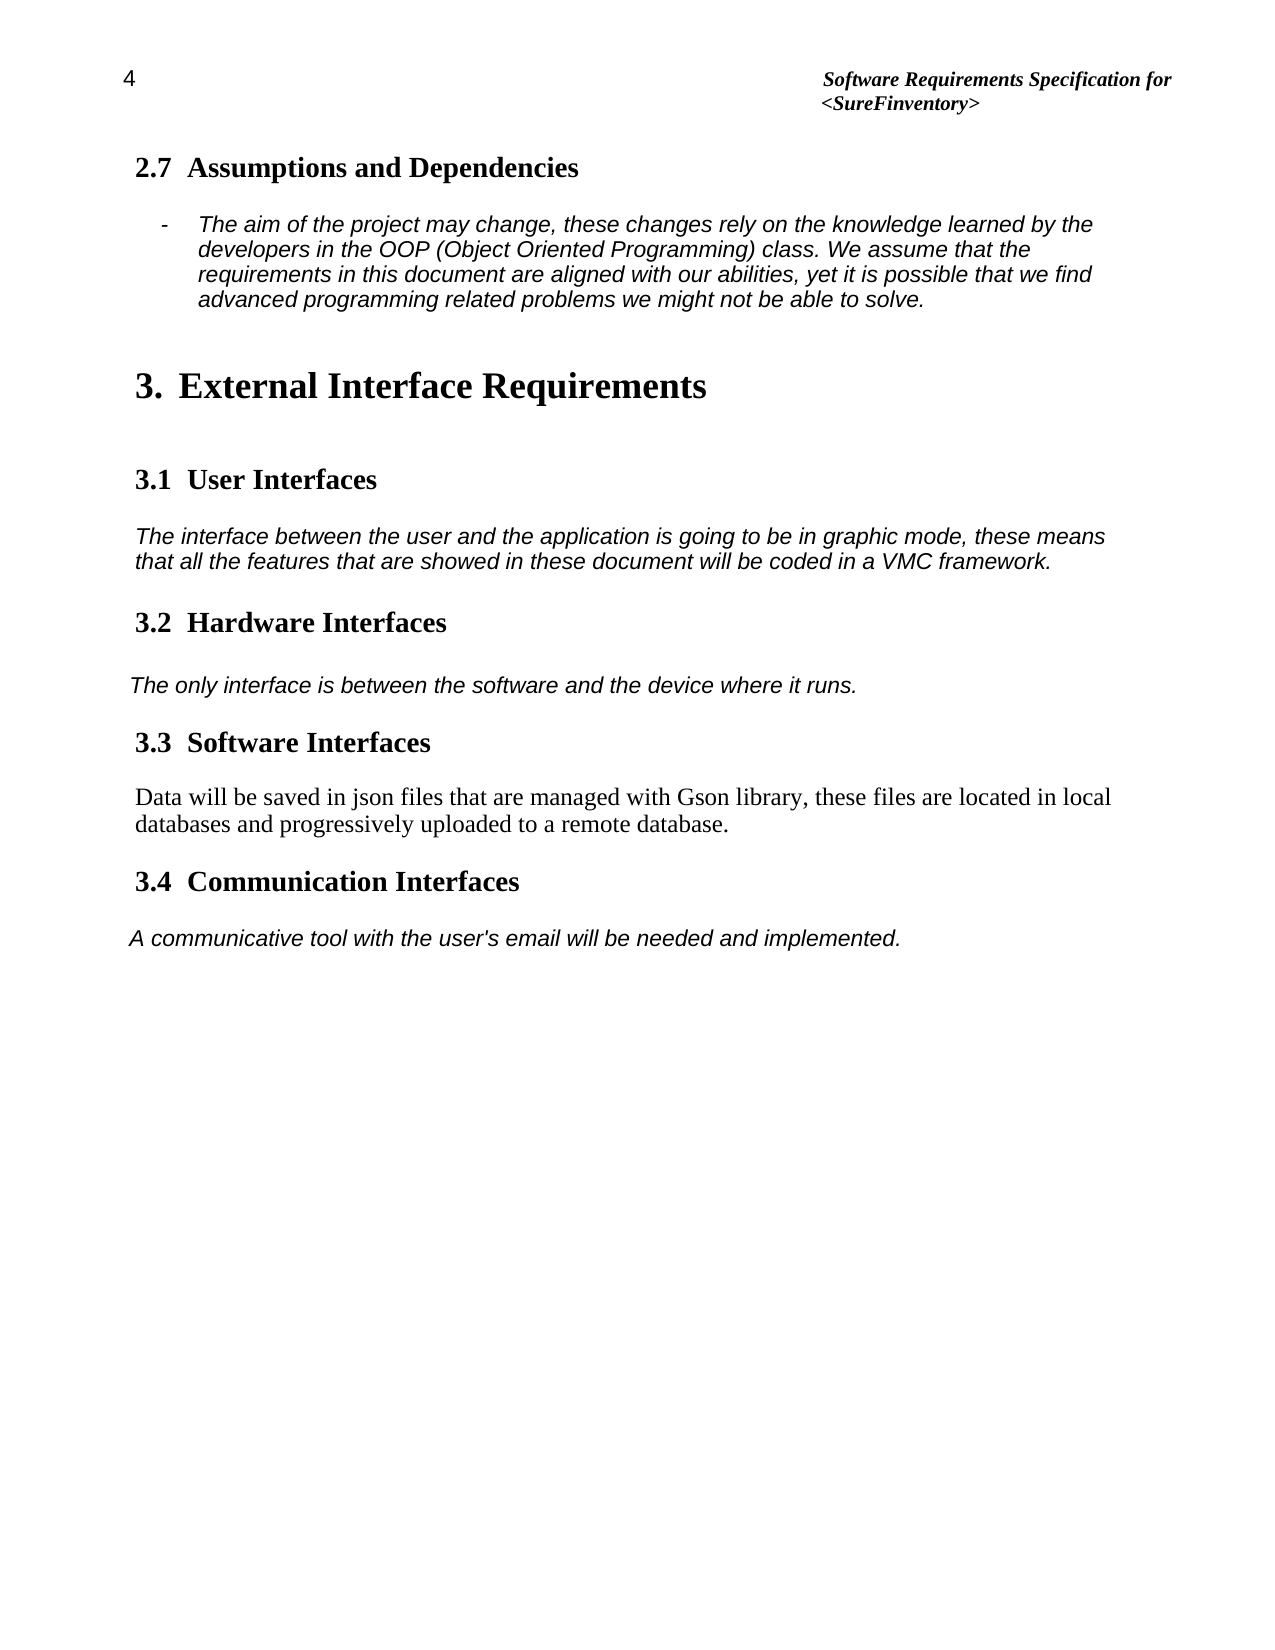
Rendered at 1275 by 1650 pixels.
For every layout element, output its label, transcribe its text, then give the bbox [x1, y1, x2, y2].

text A communicative tool with the user's email will be needed and implemented. [123, 924, 1181, 951]
subtitle Hardware Interfaces [135, 605, 1181, 672]
text Data will be saved in json files that are managed with Gson library, these files are located in local databases and progressively uploaded to a remote database. [135, 783, 1128, 838]
list The aim of the project may change, these changes rely on the knowledge learned by the developers in the OOP (Object Oriented Programming) class. We assume that the requirements in this document are aligned with our abilities, yet it is possible that we find advanced programming related problems we might not be able to solve. [160, 212, 1140, 313]
subtitle Assumptions and Dependencies [135, 150, 1181, 183]
subtitle External Interface Requirements [135, 364, 1181, 407]
text The only interface is between the software and the device where it runs. [123, 672, 1181, 698]
text The interface between the user and the application is going to be in graphic mode, these means that all the features that are showed in these document will be coded in a VMC framework. [135, 524, 1128, 575]
list Communication Interfaces [135, 864, 1181, 924]
subtitle Software Interfaces [135, 725, 1181, 758]
subtitle User Interfaces [135, 462, 1181, 496]
